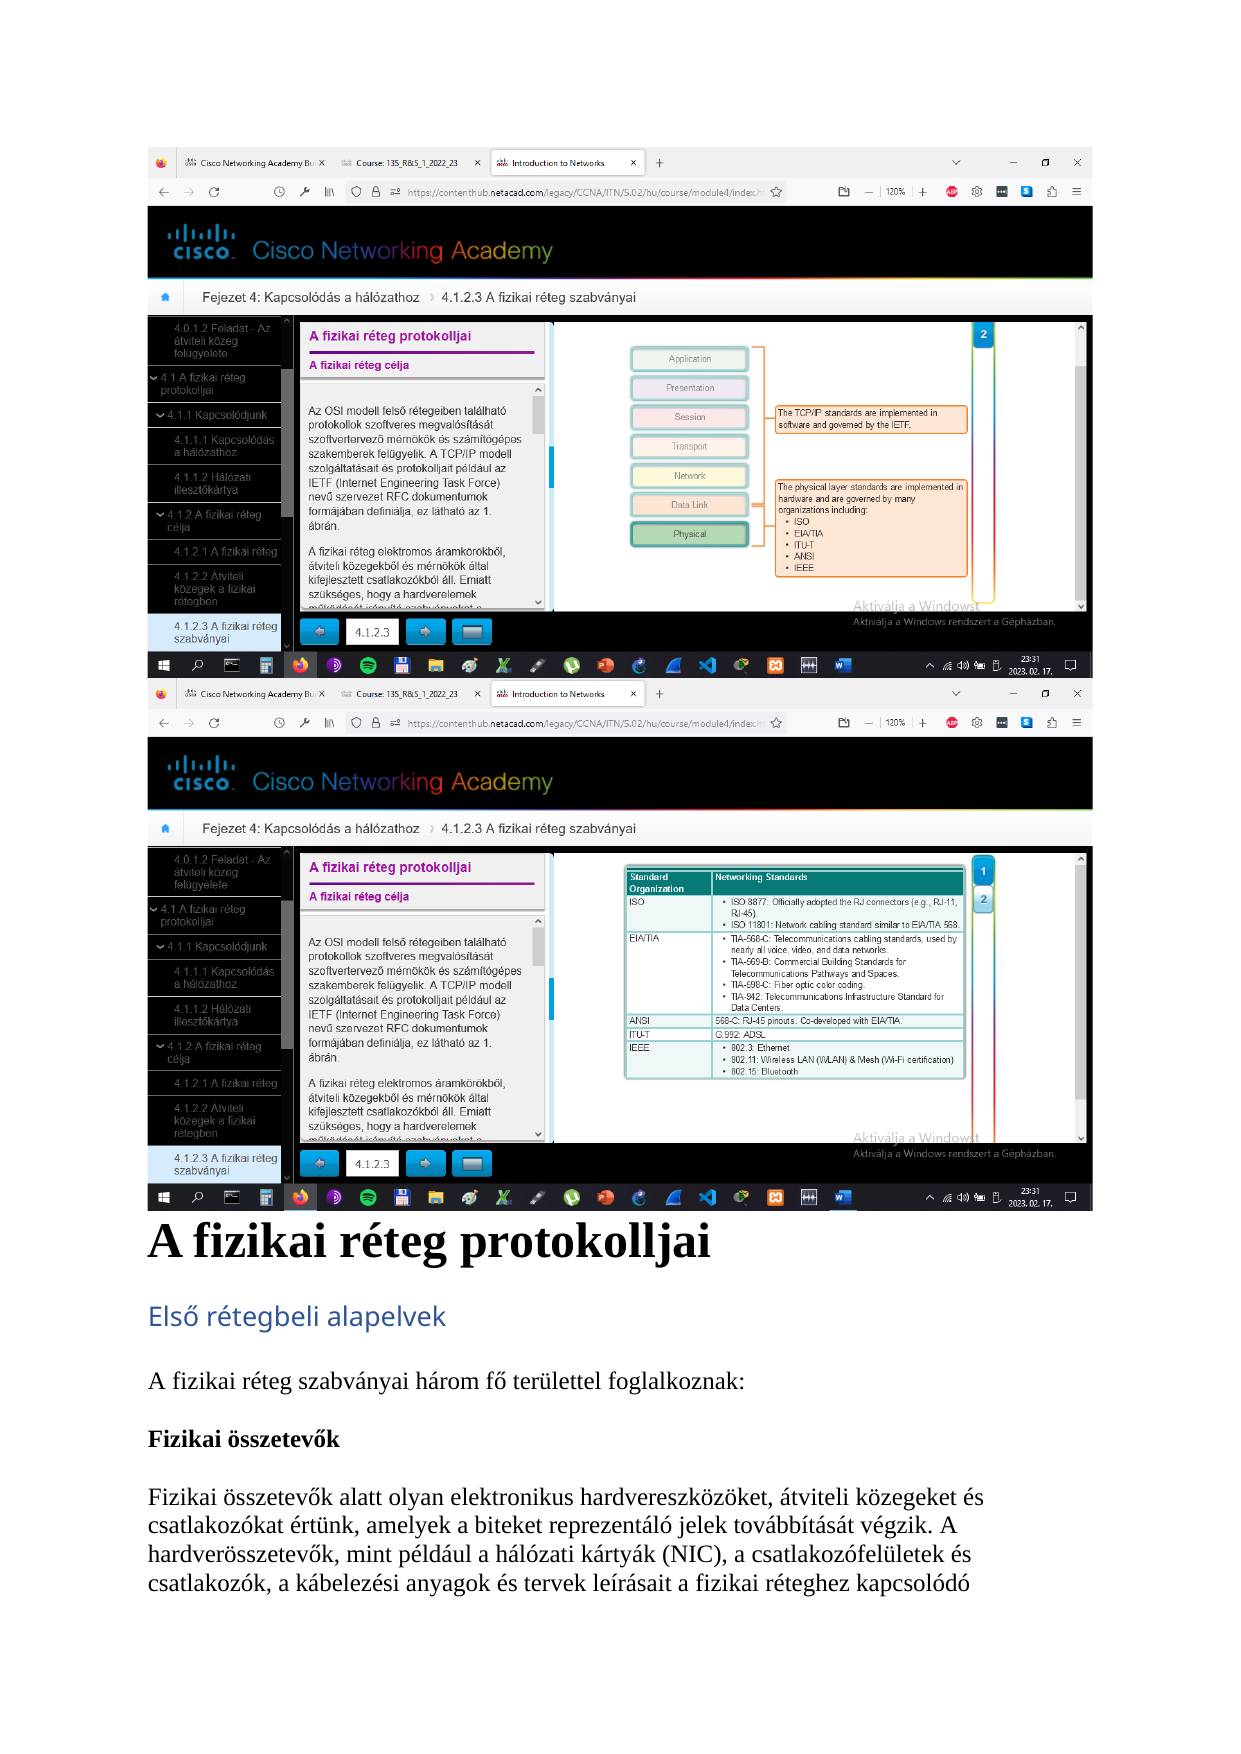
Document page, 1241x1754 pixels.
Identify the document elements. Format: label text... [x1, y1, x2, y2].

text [148, 1482, 1093, 1597]
picture [147, 147, 1093, 1211]
text Fizikai összetevők [148, 1424, 1093, 1453]
subtitle A fizikai réteg protokolljai [148, 1211, 1093, 1268]
subtitle Első rétegbeli alapelvek [148, 1297, 1093, 1334]
text A fizikai réteg szabványai három fő területtel foglalkoznak: [148, 1366, 1093, 1395]
